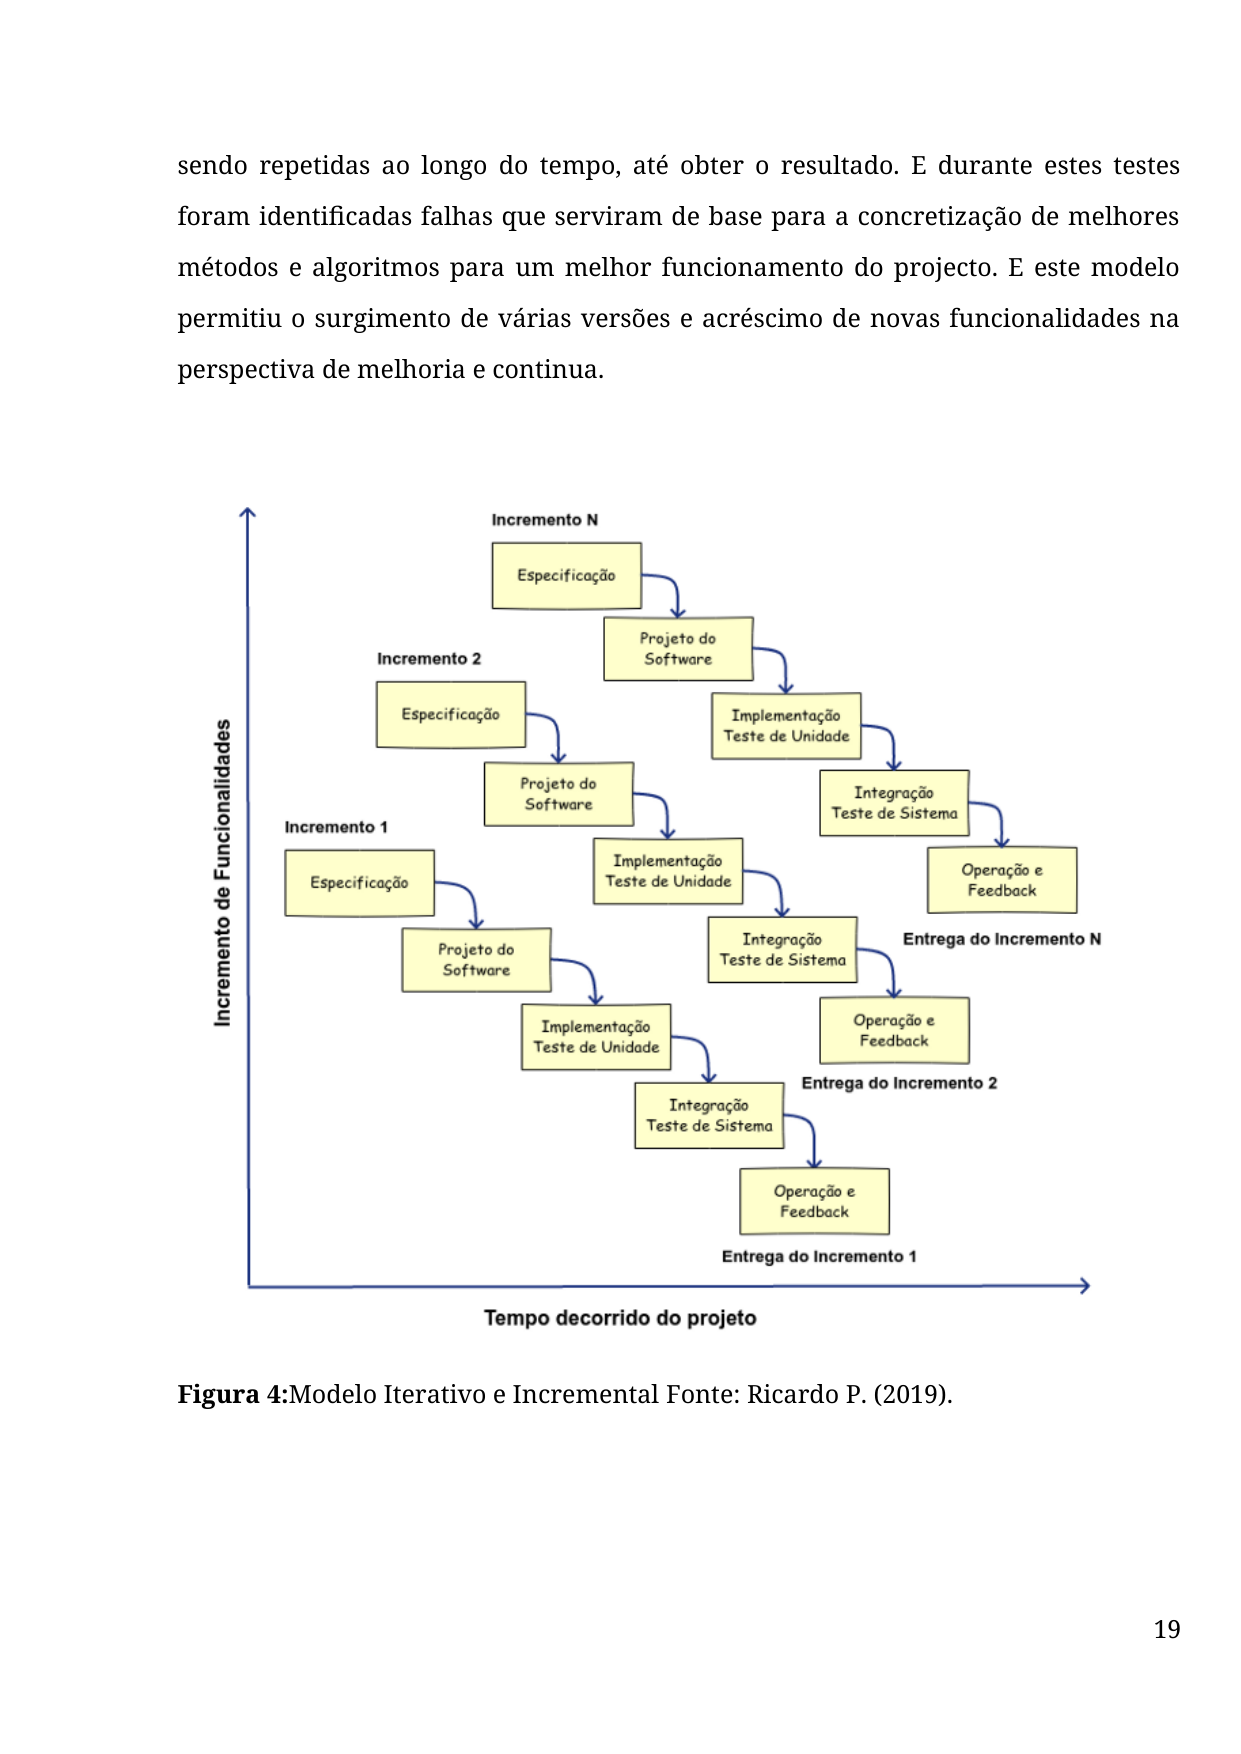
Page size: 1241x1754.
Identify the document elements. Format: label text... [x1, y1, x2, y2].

picture [177, 487, 1128, 1360]
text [177, 148, 1181, 386]
text Figura 4:Modelo Iterativo e Incremental Fonte: Ricardo P. (2019). [177, 1377, 1181, 1411]
